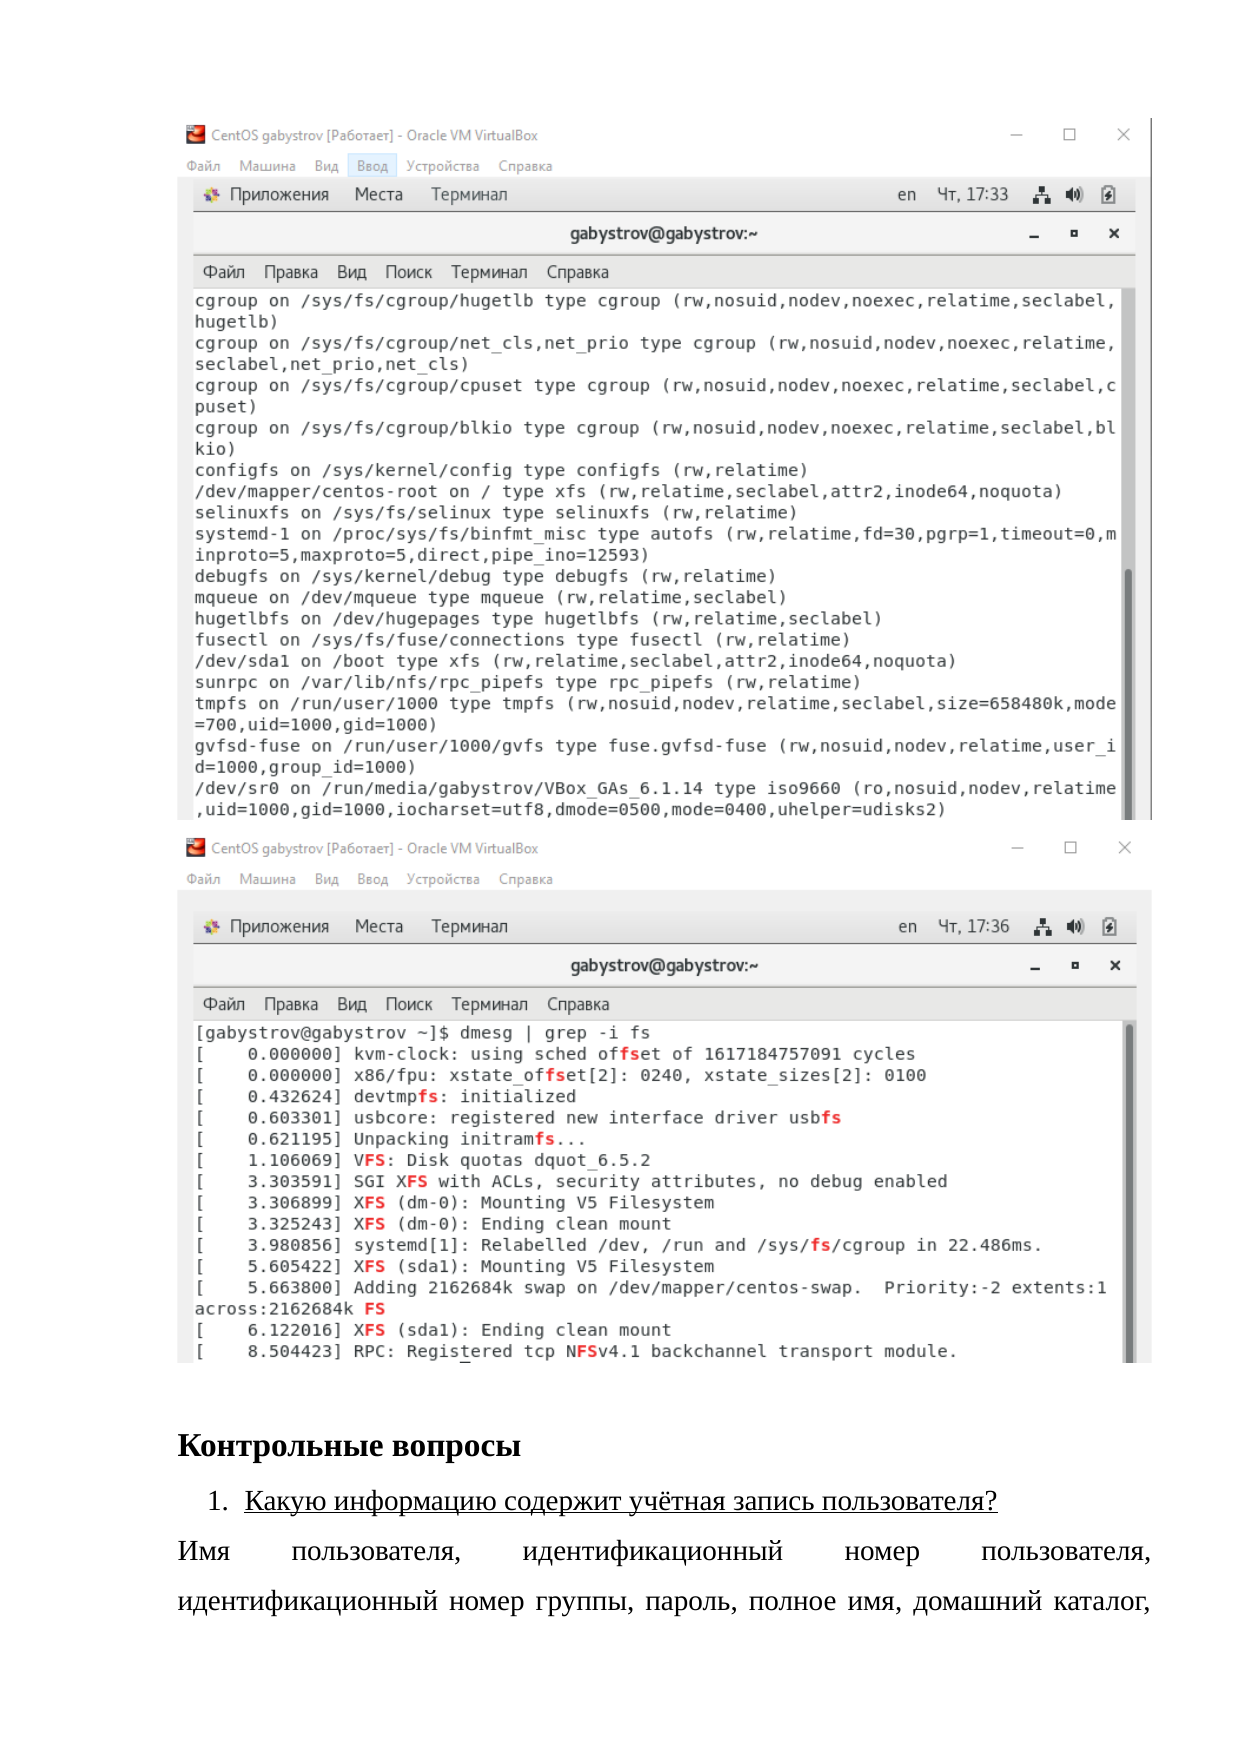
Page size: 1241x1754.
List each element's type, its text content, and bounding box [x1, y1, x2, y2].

picture [177, 831, 1152, 1363]
picture [177, 118, 1152, 820]
list Какую информацию содержит учётная запись пользователя? [207, 1483, 1152, 1516]
text Контрольные вопросы [177, 1425, 1152, 1463]
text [177, 1533, 1152, 1617]
